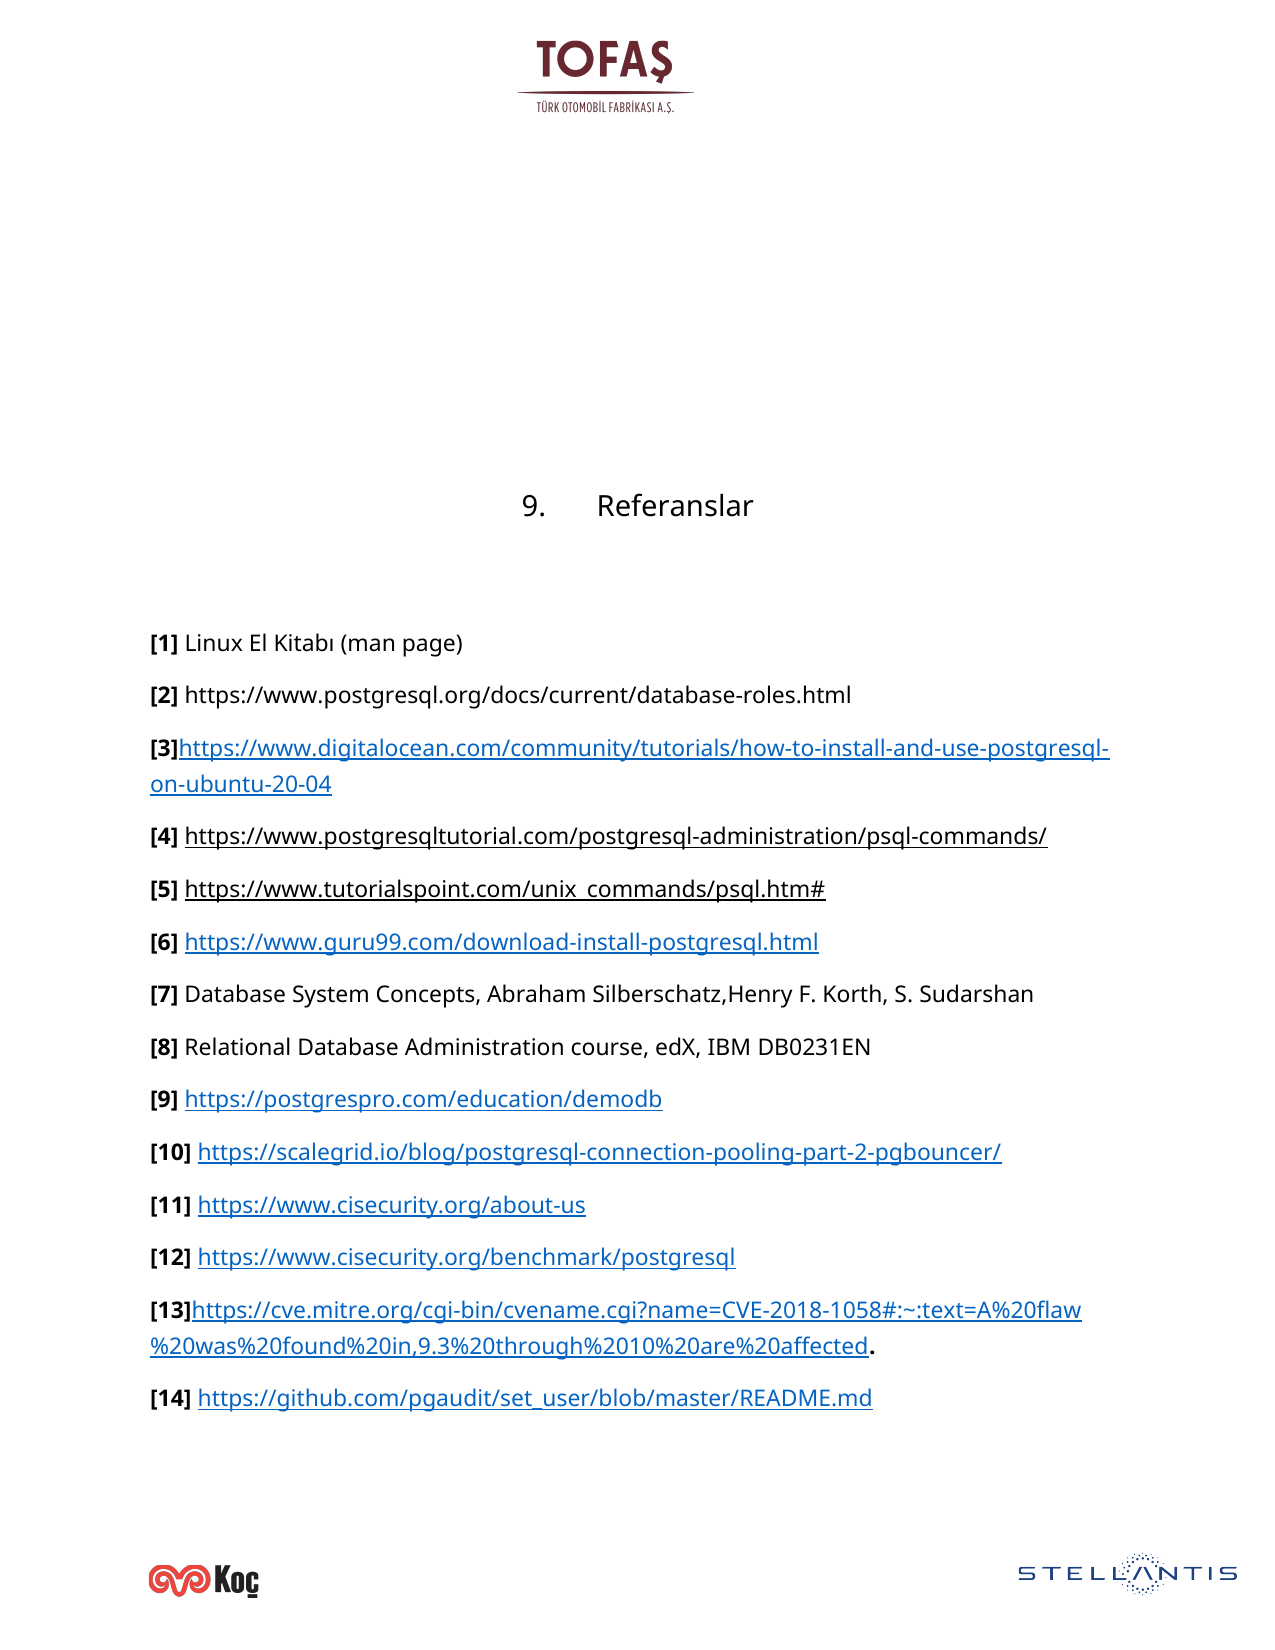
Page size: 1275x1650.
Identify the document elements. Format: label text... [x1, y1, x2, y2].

text [11] https://www.cisecurity.org/about-us [150, 1188, 1125, 1220]
subtitle Referanslar [150, 485, 1125, 525]
text [9] https://postgrespro.com/education/demodb [150, 1083, 1125, 1114]
text [2] https://www.postgresql.org/docs/current/database-roles.html [150, 679, 1125, 710]
picture [1018, 1551, 1237, 1598]
text [7] Database System Concepts, Abraham Silberschatz,Henry F. Korth, S. Sudarshan [150, 978, 1125, 1009]
text [1] Linux El Kitabı (man page) [150, 627, 1125, 658]
text [6] https://www.guru99.com/download-install-postgresql.html [150, 926, 1125, 957]
picture [511, 35, 698, 119]
text [10] https://scalegrid.io/blog/postgresql-connection-pooling-part-2-pgbouncer/ [150, 1136, 1125, 1167]
text [12] https://www.cisecurity.org/benchmark/postgresql [150, 1241, 1125, 1272]
picture [148, 1565, 259, 1598]
text [5] https://www.tutorialspoint.com/unix_commands/psql.htm# [150, 873, 1125, 904]
text [4] https://www.postgresqltutorial.com/postgresql-administration/psql-commands/ [150, 820, 1125, 852]
text [3]https://www.digitalocean.com/community/tutorials/how-to-install-and-use-postgresql-on-ubuntu-20-04 [150, 732, 1125, 799]
text [14] https://github.com/pgaudit/set_user/blob/master/README.md [150, 1382, 1125, 1413]
text [8] Relational Database Administration course, edX, IBM DB0231EN [150, 1031, 1125, 1062]
text [13]https://cve.mitre.org/cgi-bin/cvename.cgi?name=CVE-2018-1058#:~:text=A%20flaw%20was%20found%20in,9.3%20through%2010%20are%20affected. [150, 1294, 1125, 1361]
